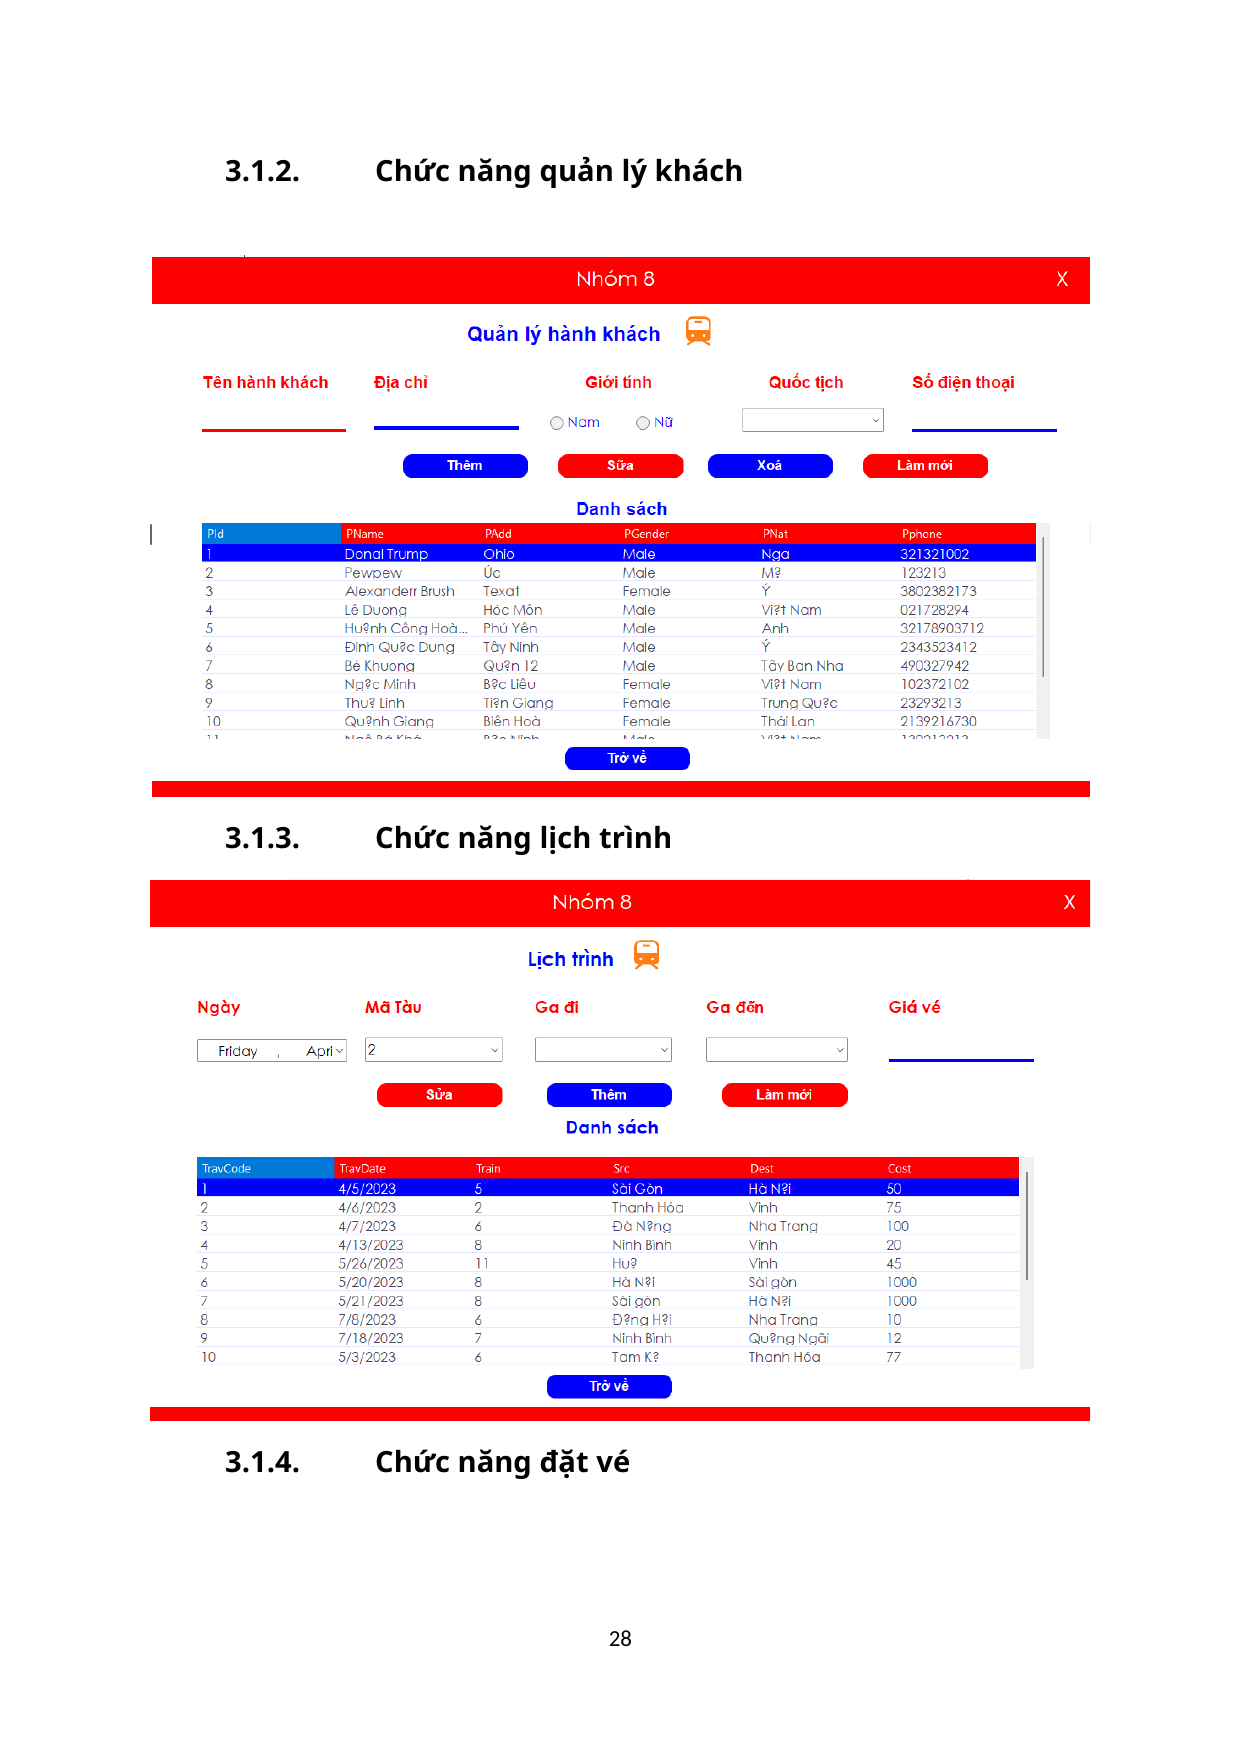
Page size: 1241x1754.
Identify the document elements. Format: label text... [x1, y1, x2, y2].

list Chức năng đặt vé [225, 1441, 1090, 1481]
list Chức năng quản lý khách [225, 150, 1090, 190]
list Chức năng lịch trình [225, 817, 1090, 857]
picture [150, 879, 1091, 1421]
picture [150, 255, 1091, 797]
